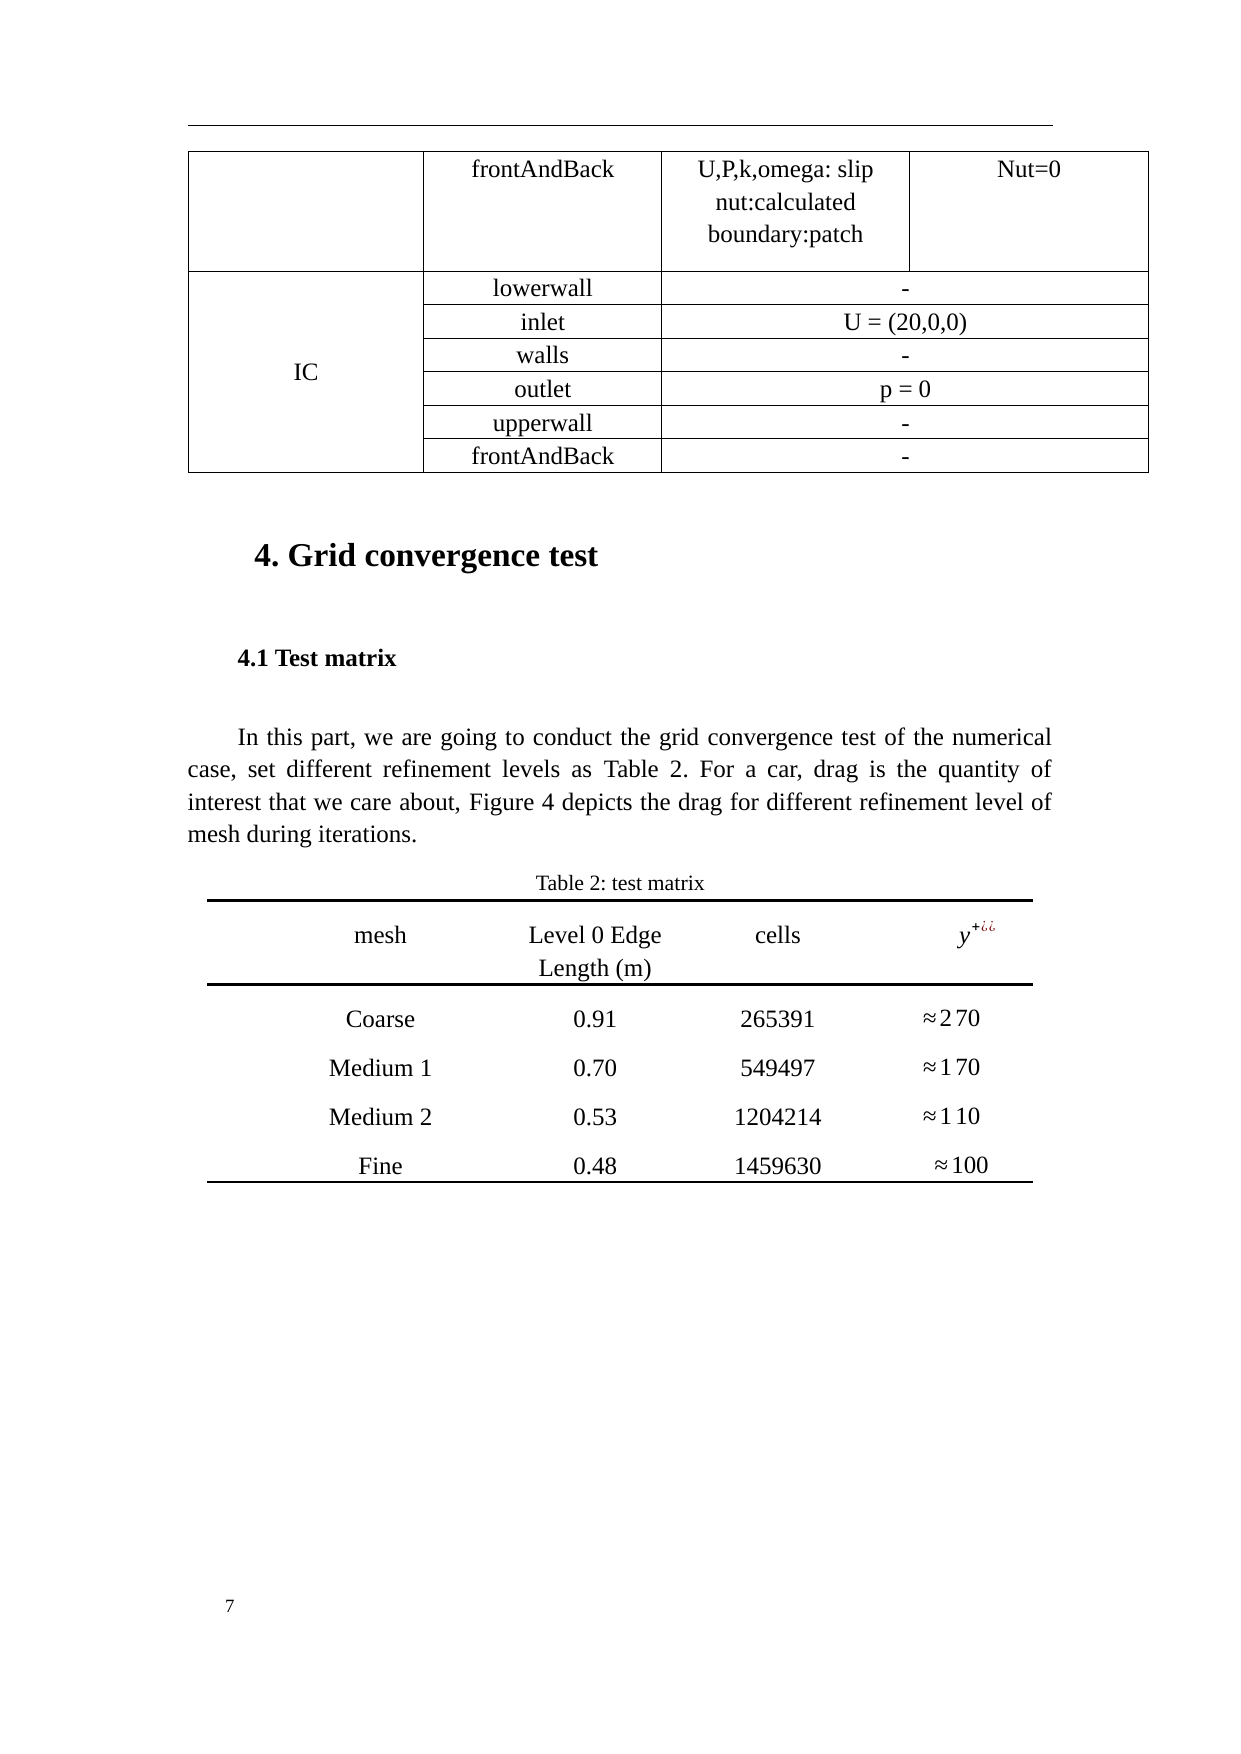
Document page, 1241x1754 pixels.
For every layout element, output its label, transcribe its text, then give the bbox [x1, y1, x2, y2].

subtitle 4. Grid convergence test [187, 522, 1053, 587]
table_header cells [686, 902, 869, 983]
table_cell 0.53 [504, 1084, 686, 1133]
table_header [869, 902, 1033, 983]
table_cell Coarse [207, 986, 503, 1035]
table_cell - [662, 272, 1148, 304]
table_cell frontAndBack [424, 152, 661, 271]
table_cell 1459630 [686, 1133, 869, 1181]
table_cell - [662, 406, 1148, 438]
table_cell [869, 1133, 1033, 1181]
table_header Level 0 Edge Length (m) [504, 902, 686, 983]
table_cell outlet [424, 372, 661, 405]
table_cell [869, 986, 1033, 1035]
table_cell 0.48 [504, 1133, 686, 1181]
table_cell 0.70 [504, 1035, 686, 1084]
table_cell Medium 2 [207, 1084, 503, 1133]
table_cell [869, 1035, 1033, 1084]
table_cell 0.91 [504, 986, 686, 1035]
table_cell frontAndBack [424, 439, 661, 472]
table_cell - [662, 339, 1148, 371]
table_header mesh [207, 902, 503, 983]
table_cell [869, 1084, 1033, 1133]
table_cell inlet [424, 305, 661, 338]
table_cell IC [189, 272, 423, 472]
table_cell lowerwall [424, 272, 661, 304]
subtitle 4.1 Test matrix [187, 642, 1053, 674]
table_cell upperwall [424, 406, 661, 438]
table_cell 1204214 [686, 1084, 869, 1133]
table_cell Fine [207, 1133, 503, 1181]
table_cell walls [424, 339, 661, 371]
table_cell U = (20,0,0) [662, 305, 1148, 338]
table_cell Nut=0 [910, 152, 1148, 271]
table_cell - [662, 439, 1148, 472]
table_cell 549497 [686, 1035, 869, 1084]
text In this part, we are going to conduct the grid convergence test of the numerical case, set different refinement levels as Table 2. For a car, drag is the quantity of interest that we care about, Figure 4 depicts the drag for different refinement level of mesh during iterations. [187, 720, 1053, 850]
table_cell p = 0 [662, 372, 1148, 405]
table_cell Medium 1 [207, 1035, 503, 1084]
table_cell U,P,k,omega: slip nut:calculated boundary:patch [662, 152, 909, 271]
table_cell 265391 [686, 986, 869, 1035]
